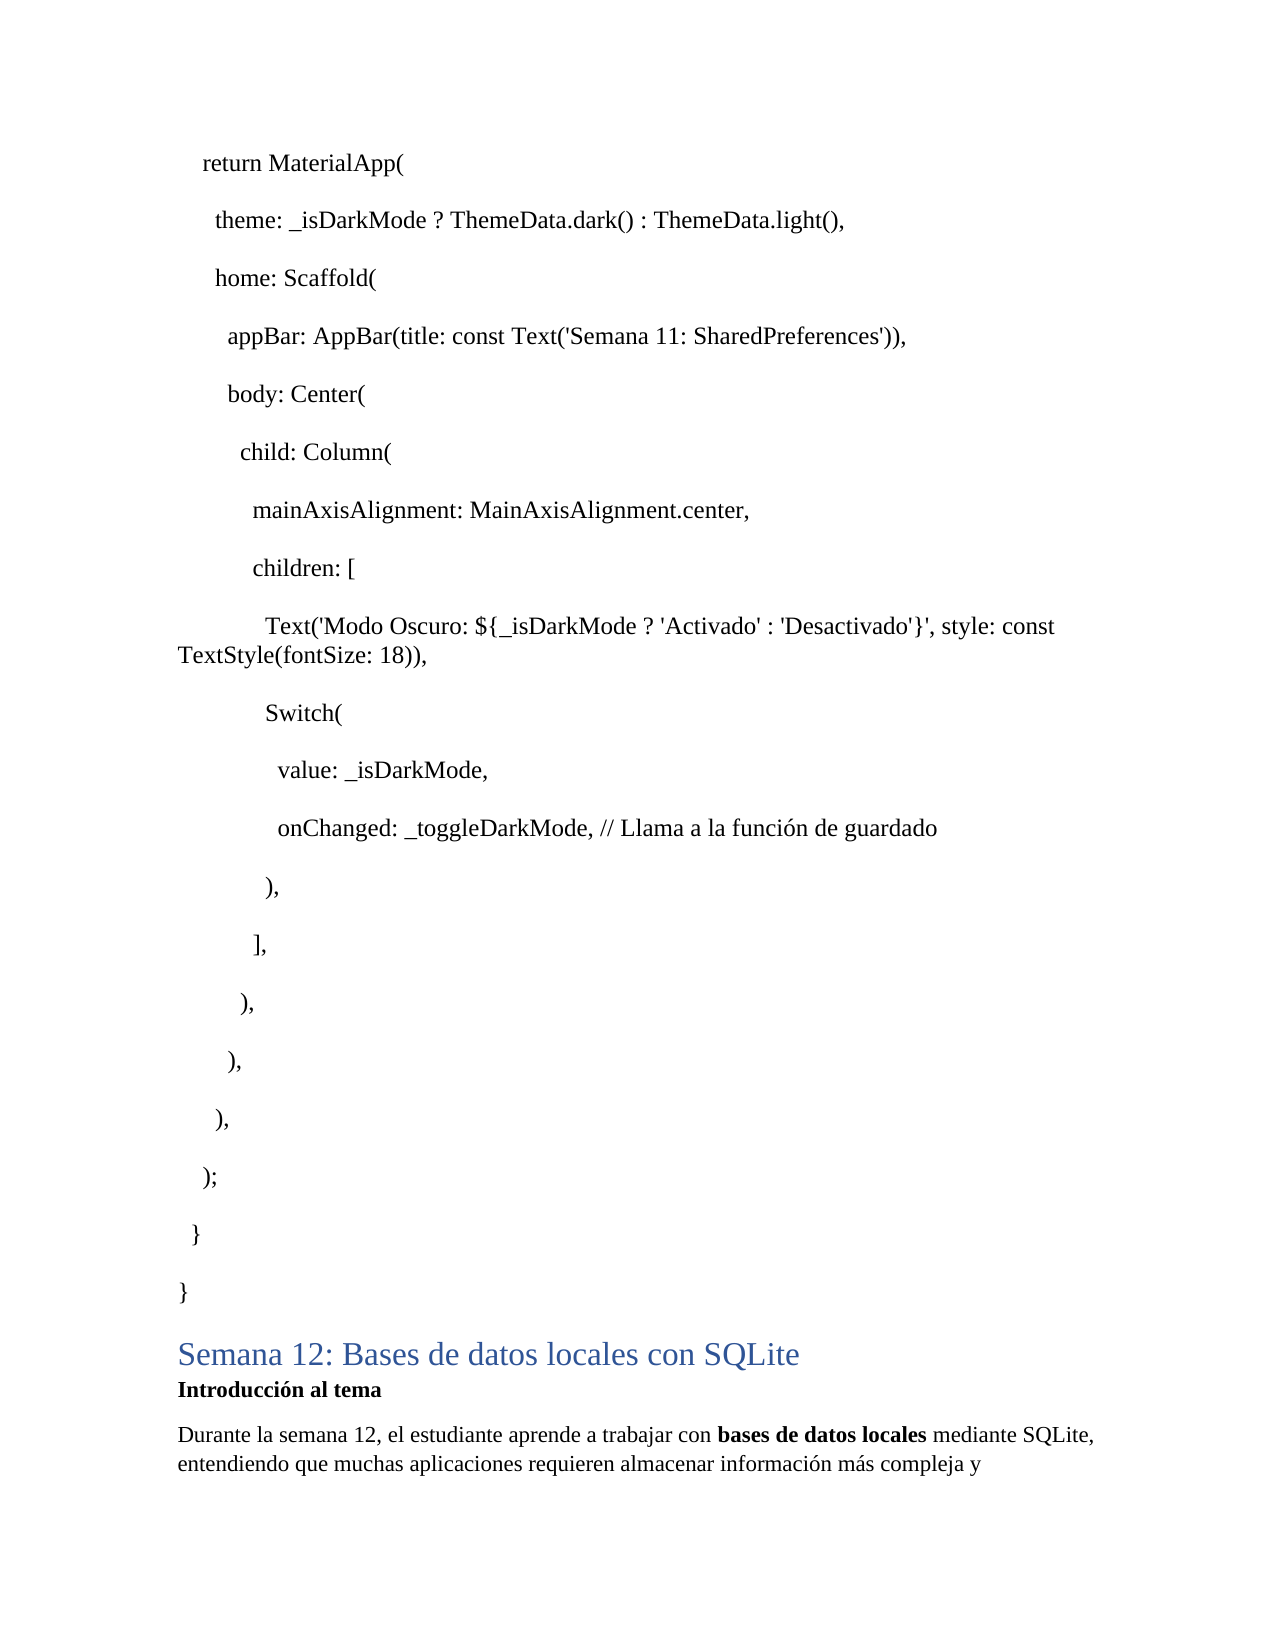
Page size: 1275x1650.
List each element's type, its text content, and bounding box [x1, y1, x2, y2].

text ); [177, 1161, 1098, 1190]
text Switch( [177, 698, 1098, 726]
text Text('Modo Oscuro: ${_isDarkMode ? 'Activado' : 'Desactivado'}', style: const TextStyle(fontSize: 18)), [177, 611, 1098, 668]
text ), [177, 1045, 1098, 1074]
text } [177, 1277, 1098, 1306]
text children: [ [177, 553, 1098, 582]
text child: Column( [177, 437, 1098, 466]
text onChanged: _toggleDarkMode, // Llama a la función de guardado [177, 813, 1098, 842]
text } [177, 1219, 1098, 1248]
text value: _isDarkMode, [177, 756, 1098, 784]
text ), [177, 987, 1098, 1016]
text body: Center( [177, 379, 1098, 408]
subtitle Semana 12: Bases de datos locales con SQLite [177, 1335, 1098, 1373]
text ), [177, 1103, 1098, 1132]
text home: Scaffold( [177, 263, 1098, 292]
text theme: _isDarkMode ? ThemeData.dark() : ThemeData.light(), [177, 206, 1098, 234]
text Introducción al tema [177, 1376, 1098, 1402]
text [177, 1421, 1098, 1476]
text mainAxisAlignment: MainAxisAlignment.center, [177, 495, 1098, 524]
text ), [177, 871, 1098, 900]
text return MaterialApp( [177, 148, 1098, 176]
text appBar: AppBar(title: const Text('Semana 11: SharedPreferences')), [177, 321, 1098, 350]
text ], [177, 929, 1098, 958]
